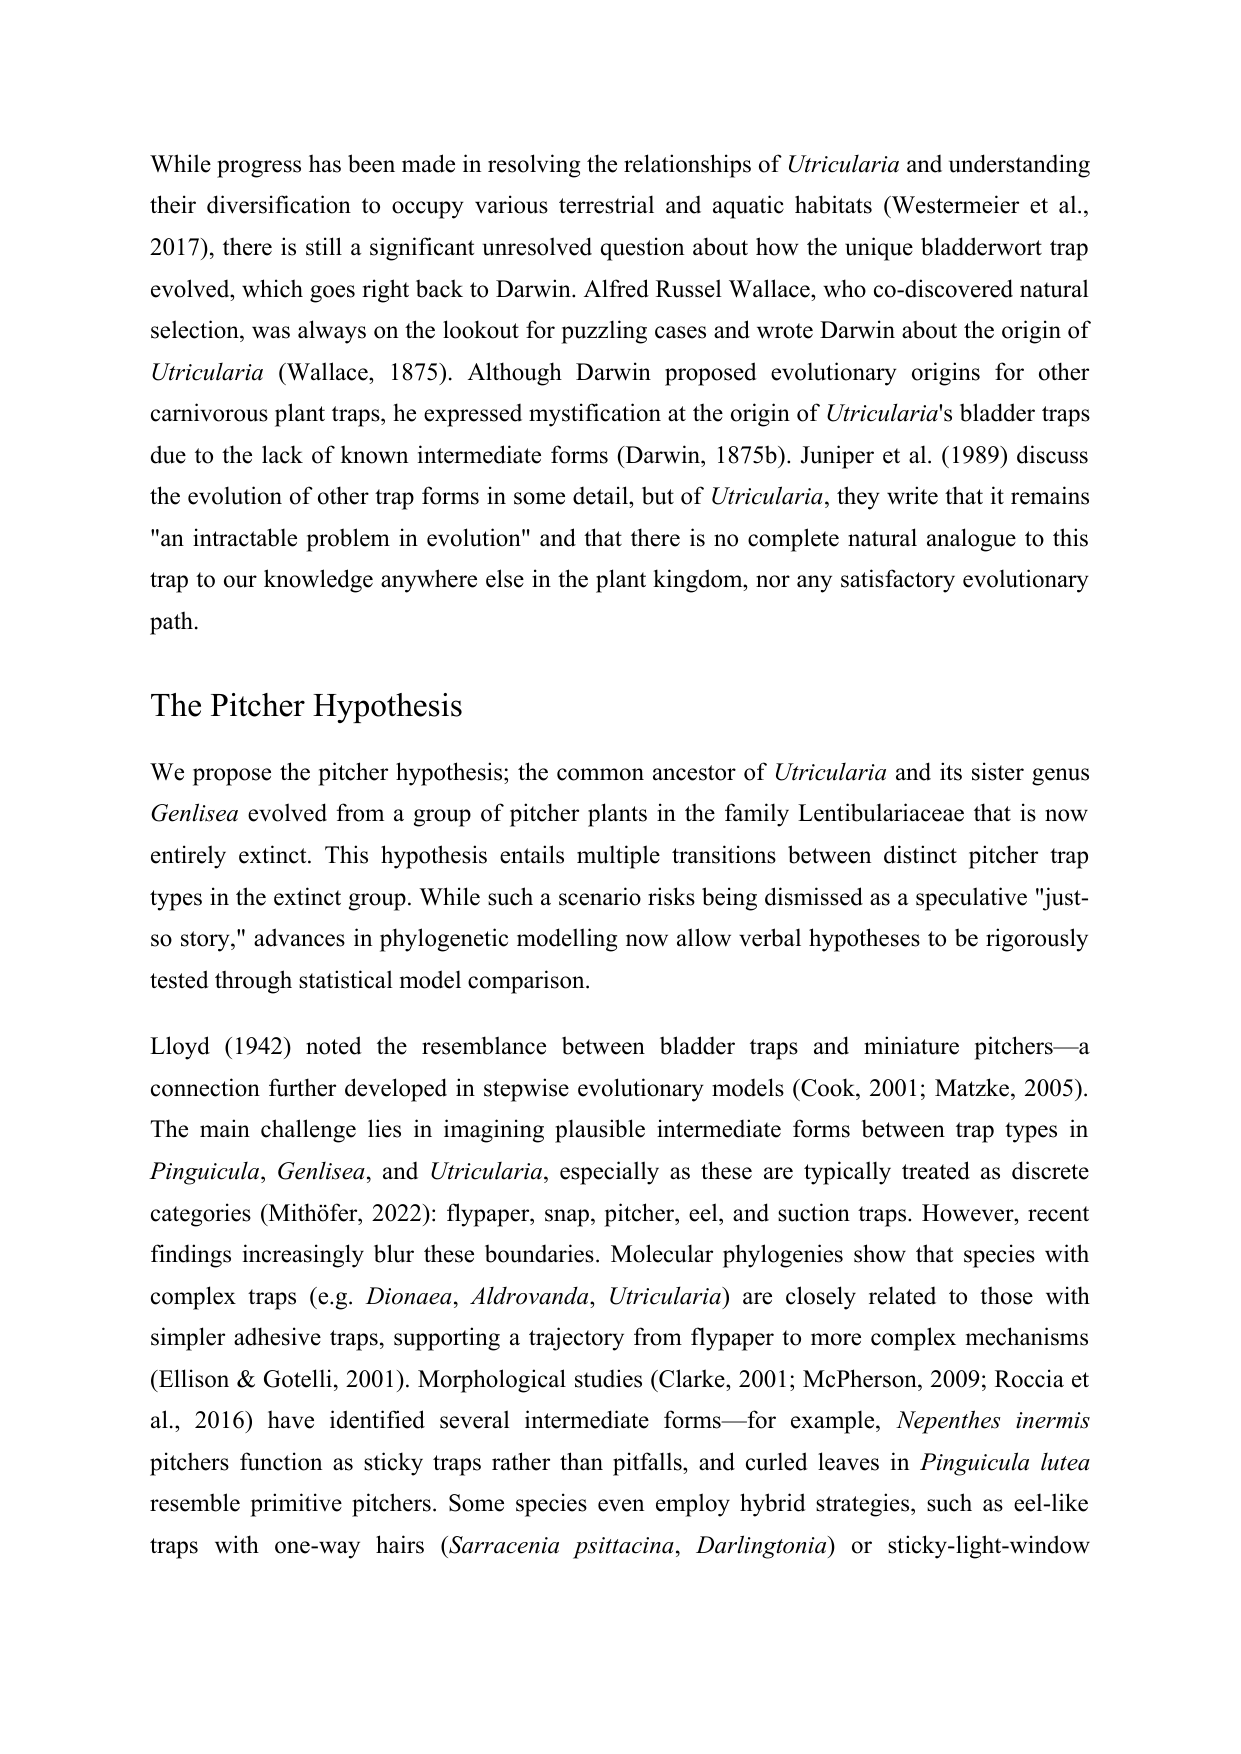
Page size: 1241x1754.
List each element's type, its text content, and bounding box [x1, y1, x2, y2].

subtitle The Pitcher Hypothesis [150, 686, 1090, 723]
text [150, 1032, 1090, 1559]
text While progress has been made in resolving the relationships of Utricularia and understanding their diversification to occupy various terrestrial and aquatic habitats (Westermeier et al., 2017), there is still a significant unresolved question about how the unique bladderwort trap evolved, which goes right back to Darwin. Alfred Russel Wallace, who co-discovered natural selection, was always on the lookout for puzzling cases and wrote Darwin about the origin of Utricularia (Wallace, 1875). Although Darwin proposed evolutionary origins for other carnivorous plant traps, he expressed mystification at the origin of Utricularia's bladder traps due to the lack of known intermediate forms (Darwin, 1875b). Juniper et al. (1989) discuss the evolution of other trap forms in some detail, but of Utricularia, they write that it remains "an intractable problem in evolution" and that there is no complete natural analogue to this trap to our knowledge anywhere else in the plant kingdom, nor any satisfactory evolutionary path. [150, 150, 1090, 635]
text We propose the pitcher hypothesis; the common ancestor of Utricularia and its sister genus Genlisea evolved from a group of pitcher plants in the family Lentibulariaceae that is now entirely extinct. This hypothesis entails multiple transitions between distinct pitcher trap types in the extinct group. While such a scenario risks being dismissed as a speculative "just-so story," advances in phylogenetic modelling now allow verbal hypotheses to be rigorously tested through statistical model comparison. [150, 758, 1090, 993]
